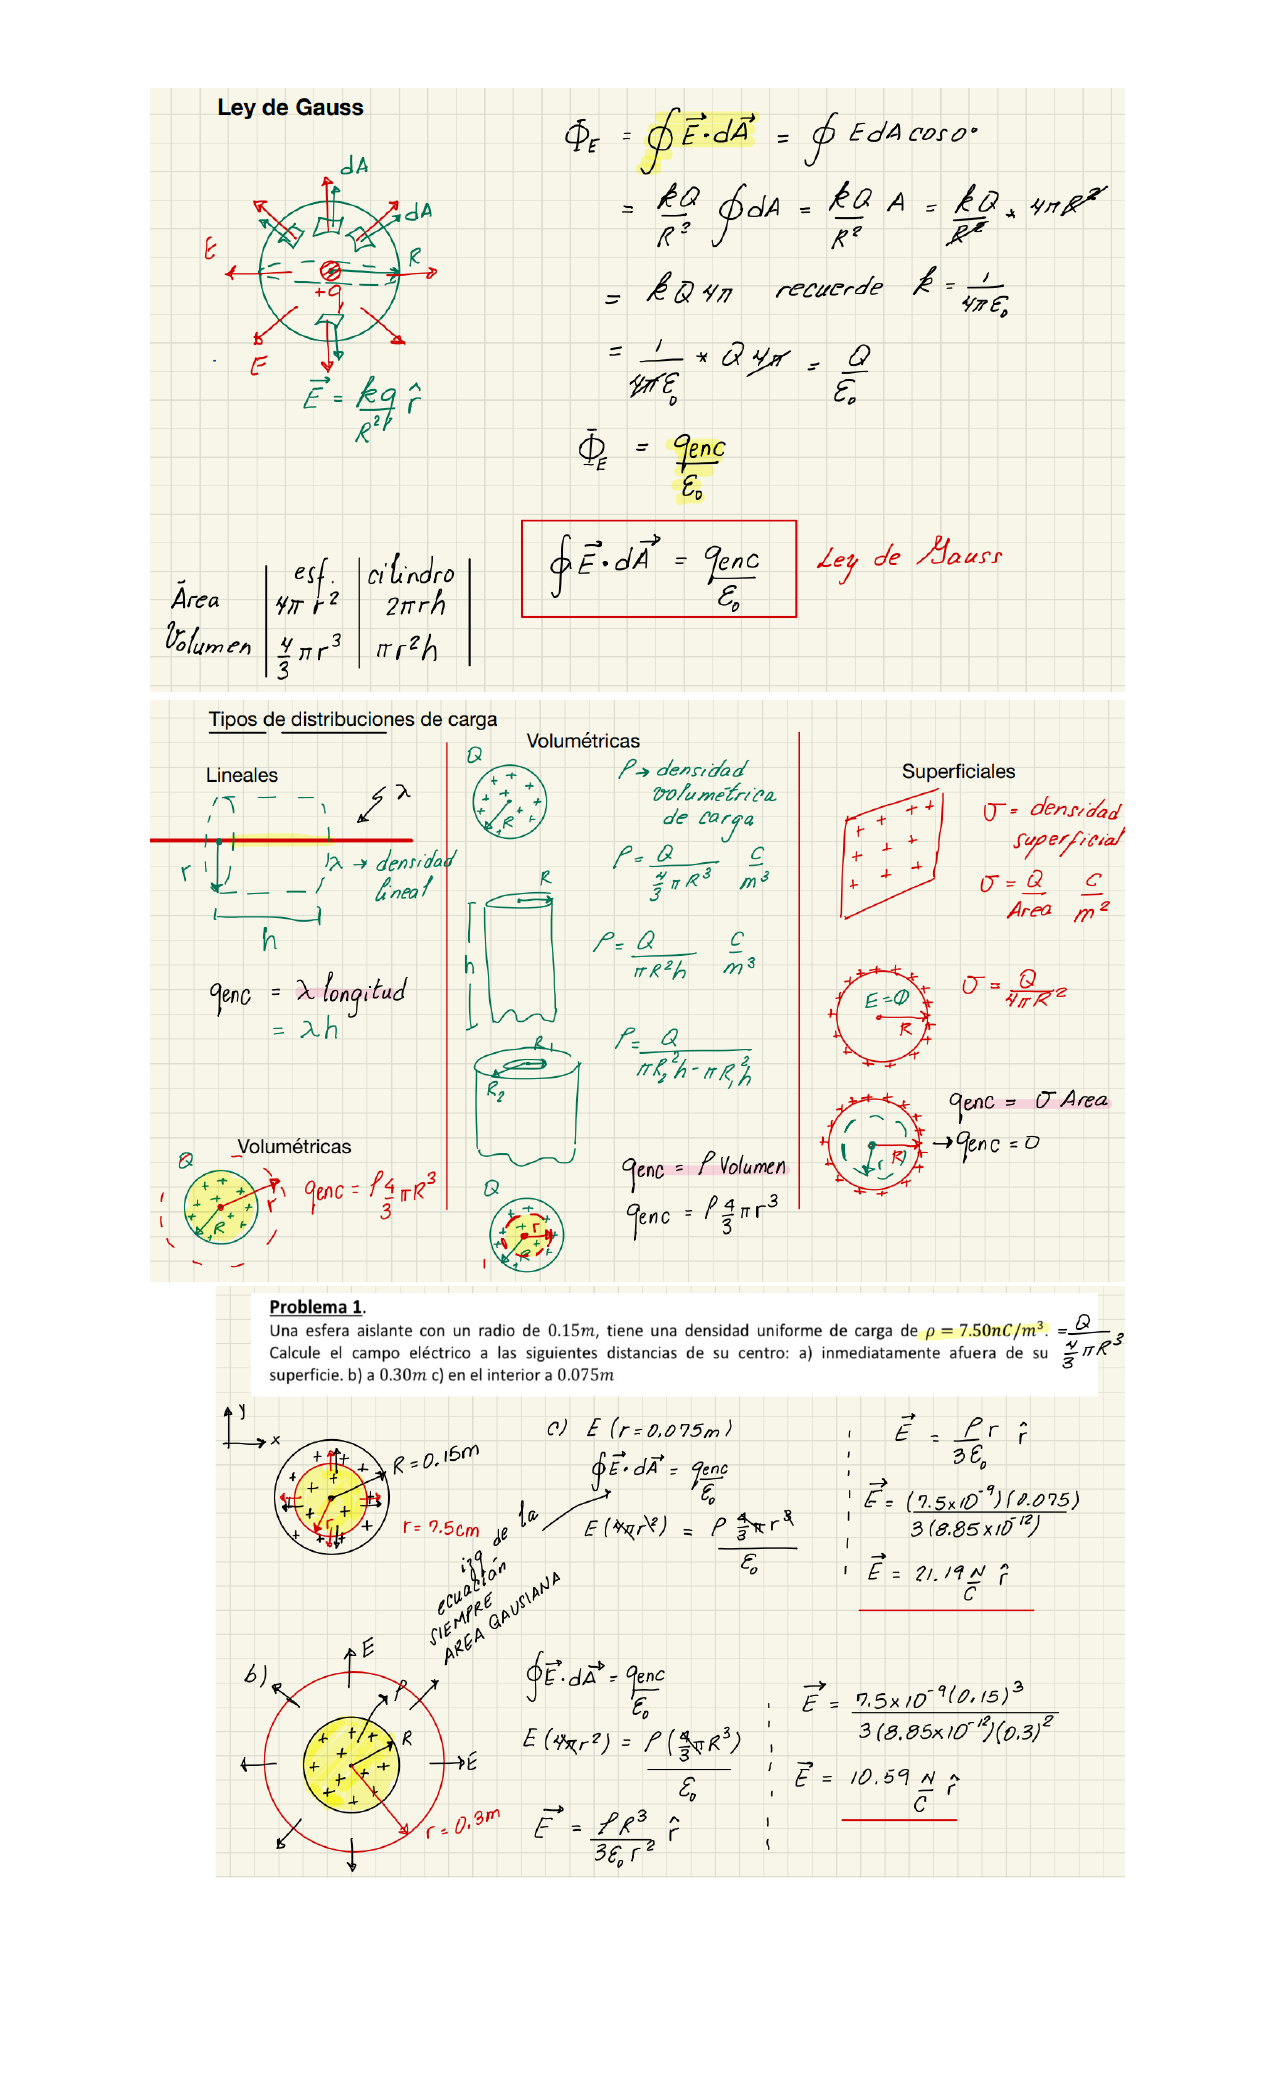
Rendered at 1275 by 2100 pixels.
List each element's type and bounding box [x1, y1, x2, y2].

picture [150, 88, 1125, 692]
picture [150, 700, 1125, 1282]
picture [215, 1286, 1125, 1878]
